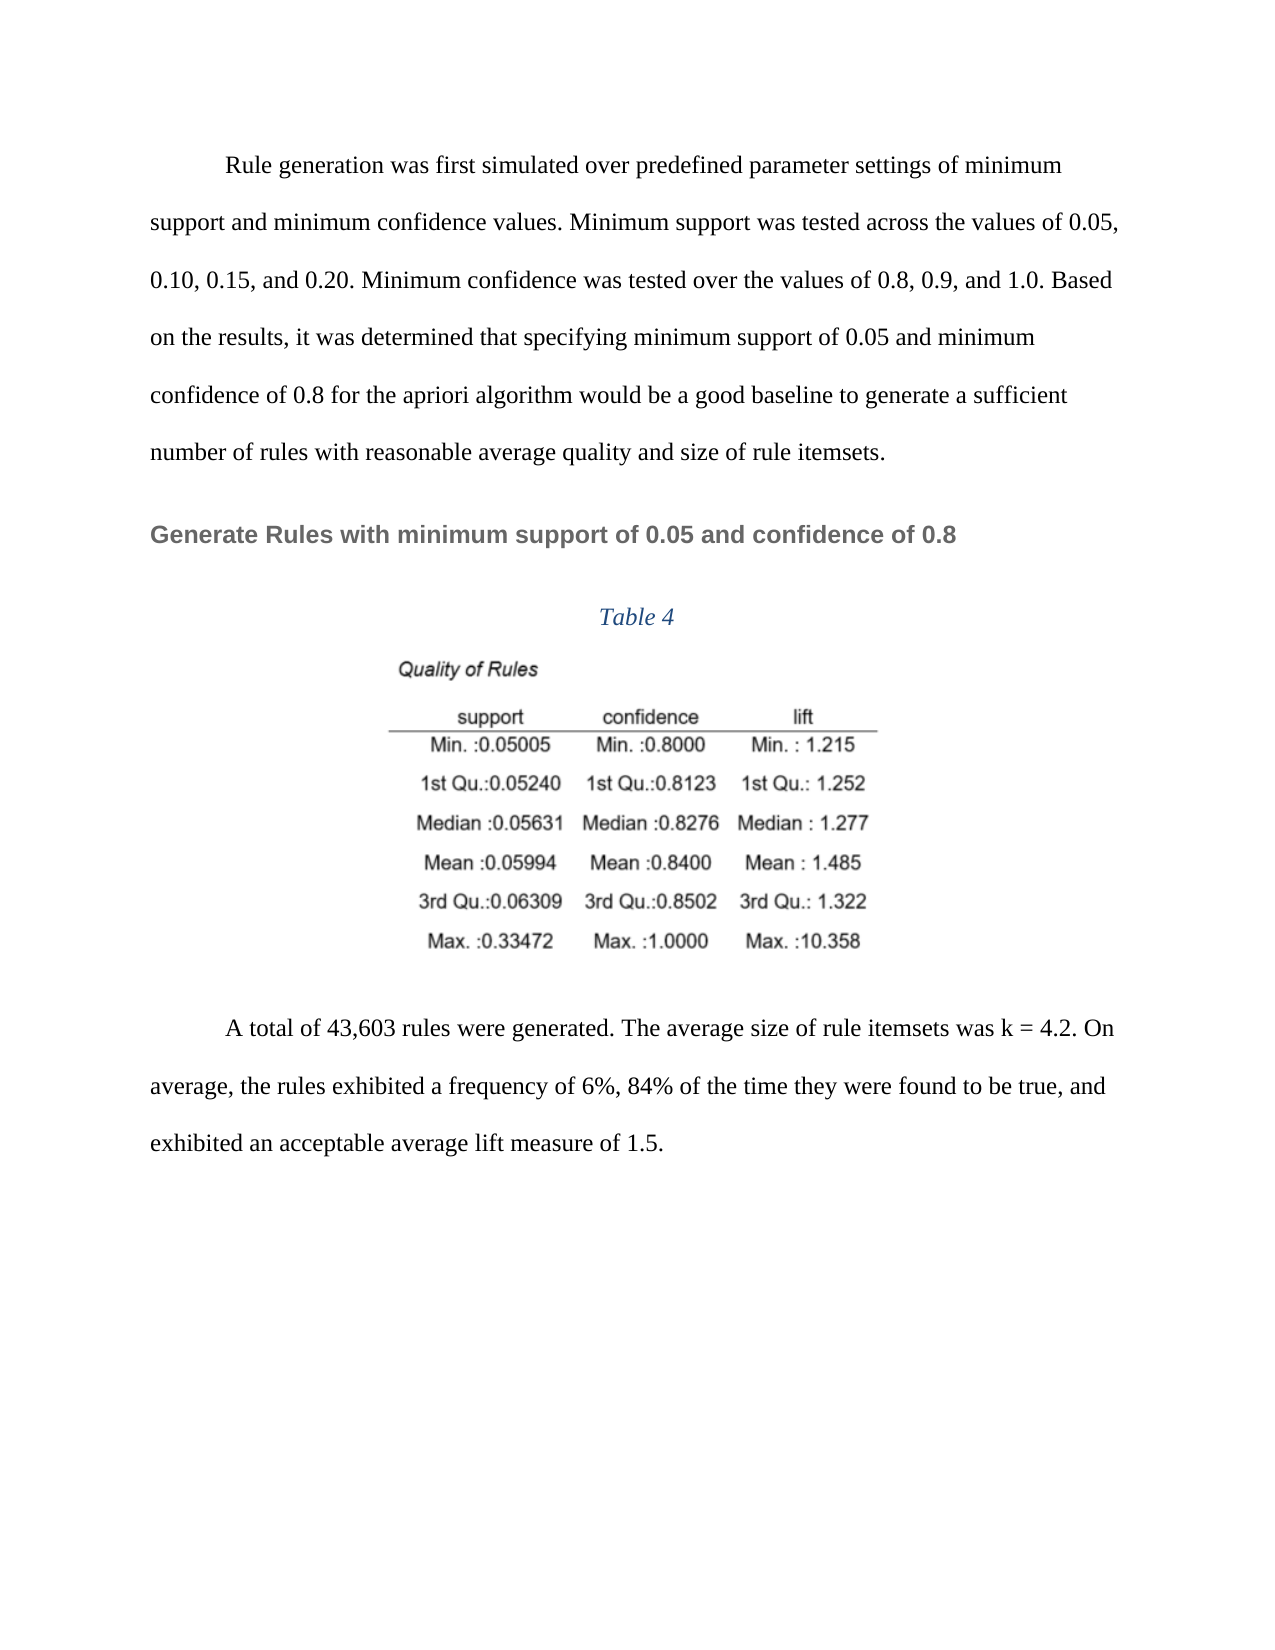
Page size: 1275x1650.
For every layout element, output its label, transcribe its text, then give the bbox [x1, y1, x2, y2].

picture [384, 656, 891, 960]
text Rule generation was first simulated over predefined parameter settings of minimum support and minimum confidence values. Minimum support was tested across the values of 0.05, 0.10, 0.15, and 0.20. Minimum confidence was tested over the values of 0.8, 0.9, and 1.0. Based on the results, it was determined that specifying minimum support of 0.05 and minimum confidence of 0.8 for the apriori algorithm would be a good baseline to generate a sufficient number of rules with reasonable average quality and size of rule itemsets. [150, 150, 1125, 466]
text A total of 43,603 rules were generated. The average size of rule itemsets was k = 4.2. On average, the rules exhibited a frequency of 6%, 84% of the time they were found to be true, and exhibited an acceptable average lift measure of 1.5. [150, 1013, 1125, 1157]
text Table 4 [150, 602, 1125, 631]
subtitle Generate Rules with minimum support of 0.05 and confidence of 0.8 [150, 520, 1125, 549]
